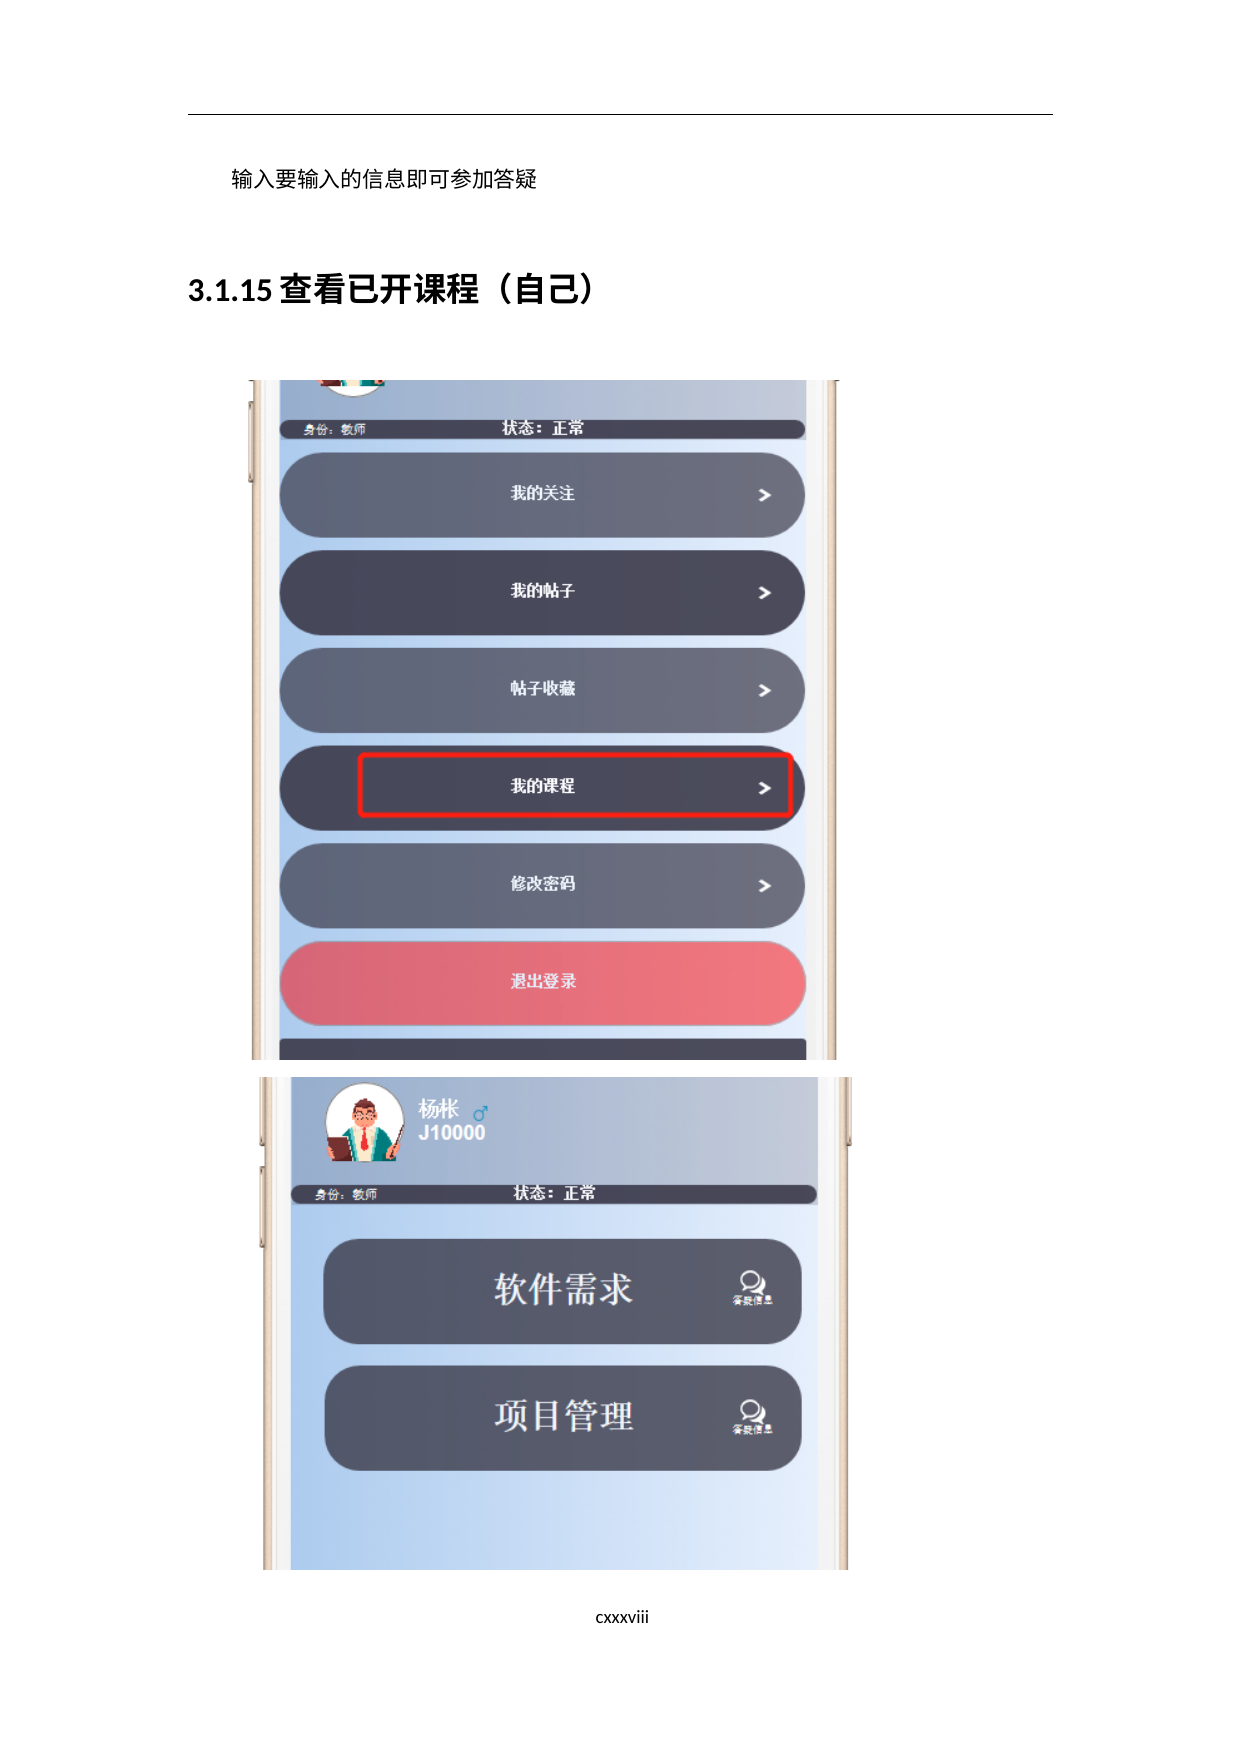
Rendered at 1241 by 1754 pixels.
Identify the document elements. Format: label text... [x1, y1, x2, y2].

picture [187, 1077, 892, 1570]
picture [187, 380, 909, 1060]
text 输入要输入的信息即可参加答疑 [187, 162, 1053, 194]
subtitle 3.1.15查看已开课程（自己） [187, 254, 1053, 319]
